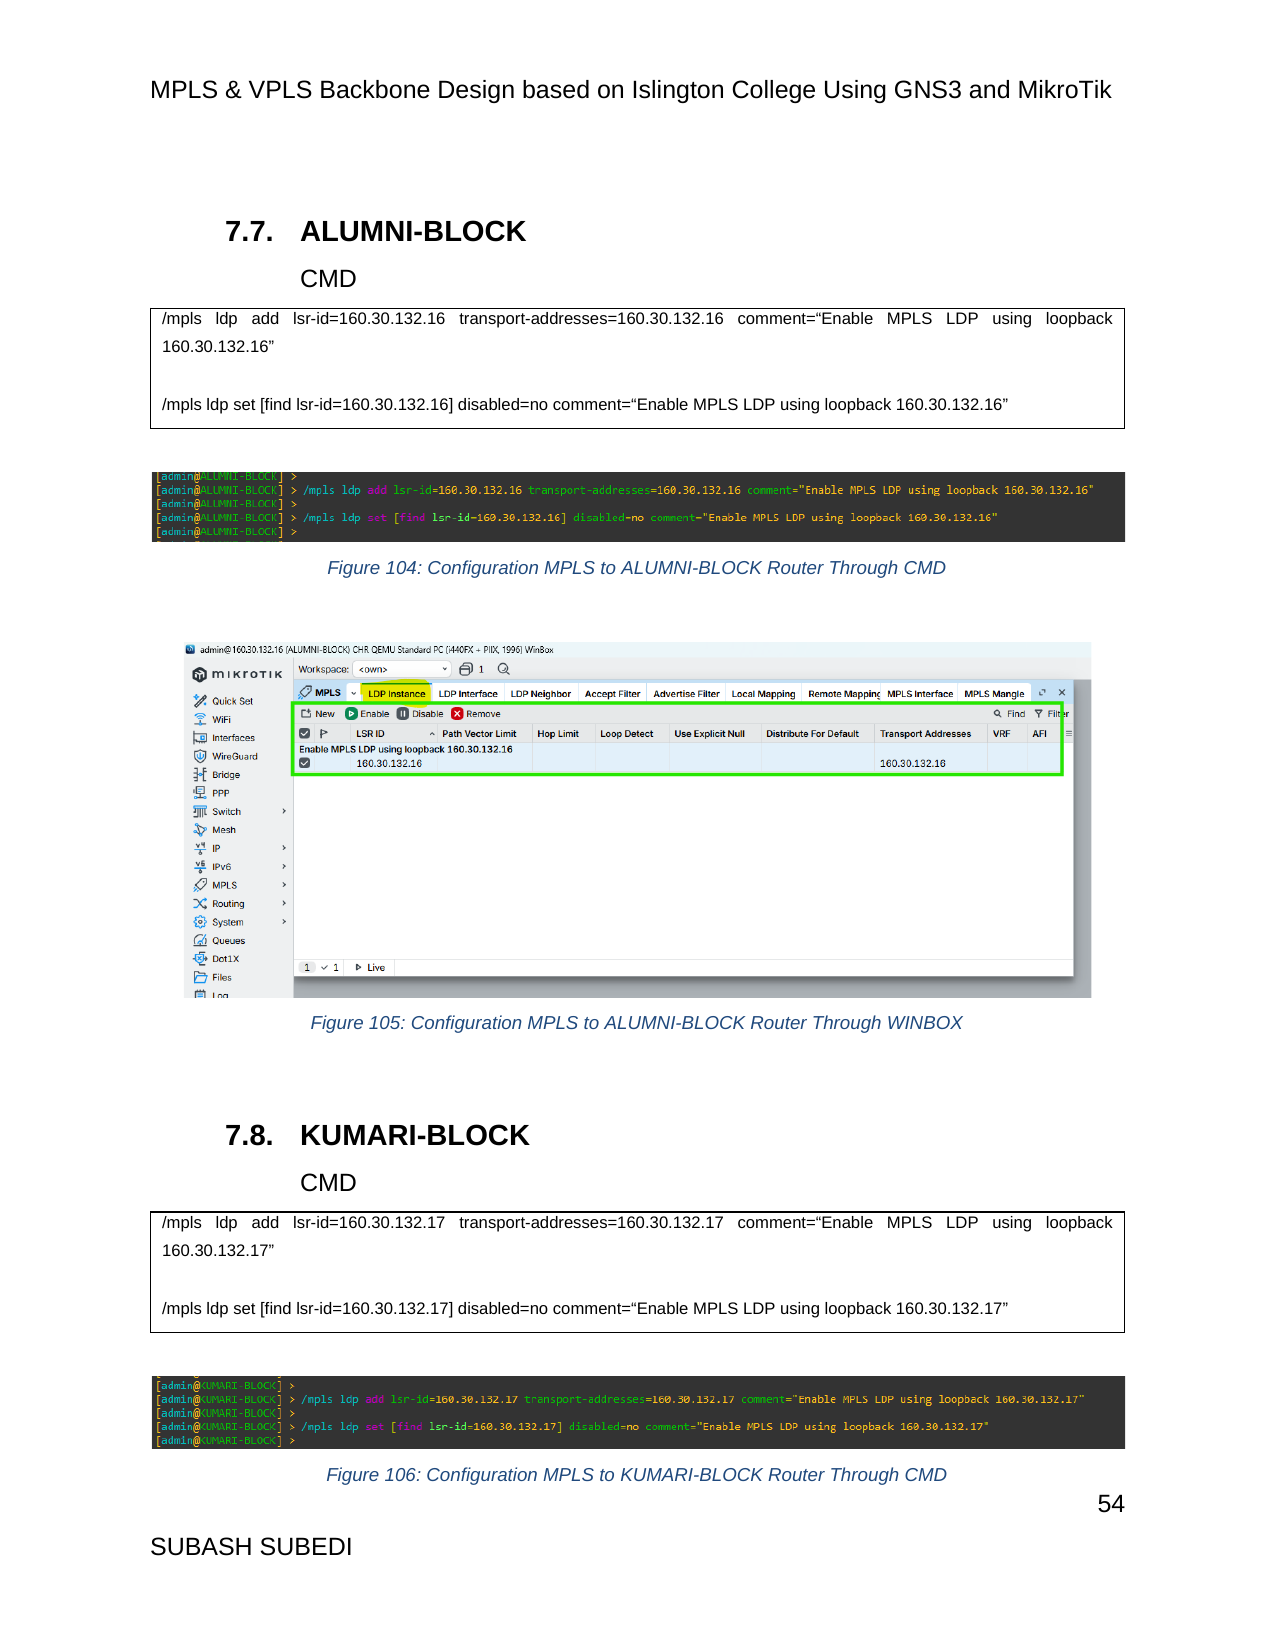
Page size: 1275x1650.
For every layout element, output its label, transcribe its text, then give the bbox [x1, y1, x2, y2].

text Figure 104: Configuration MPLS to ALUMNI-BLOCK Router Through CMD [150, 556, 1125, 578]
text Figure 105: Configuration MPLS to ALUMNI-BLOCK Router Through WINBOX [150, 1012, 1125, 1033]
picture [150, 1376, 1125, 1449]
picture [183, 642, 1092, 998]
text CMD [300, 264, 1125, 293]
table_header /mpls ldp add lsr-id=160.30.132.16 transport-addresses=160.30.132.16 comment=“Enable MPLS LDP using loopback 160.30.132.16” /mpls ldp set [find lsr-id=160.30.132.16] disabled=no comment=“Enable MPLS LDP using loopback 160.30.132.16” [151, 309, 1124, 428]
subtitle KUMARI-BLOCK [225, 1118, 1125, 1152]
text Figure 106: Configuration MPLS to KUMARI-BLOCK Router Through CMD [150, 1463, 1125, 1485]
subtitle ALUMNI-BLOCK [225, 214, 1125, 247]
text CMD [300, 1168, 1125, 1197]
table_header /mpls ldp add lsr-id=160.30.132.17 transport-addresses=160.30.132.17 comment=“Enable MPLS LDP using loopback 160.30.132.17” /mpls ldp set [find lsr-id=160.30.132.17] disabled=no comment=“Enable MPLS LDP using loopback 160.30.132.17” [151, 1213, 1124, 1332]
picture [150, 472, 1125, 542]
